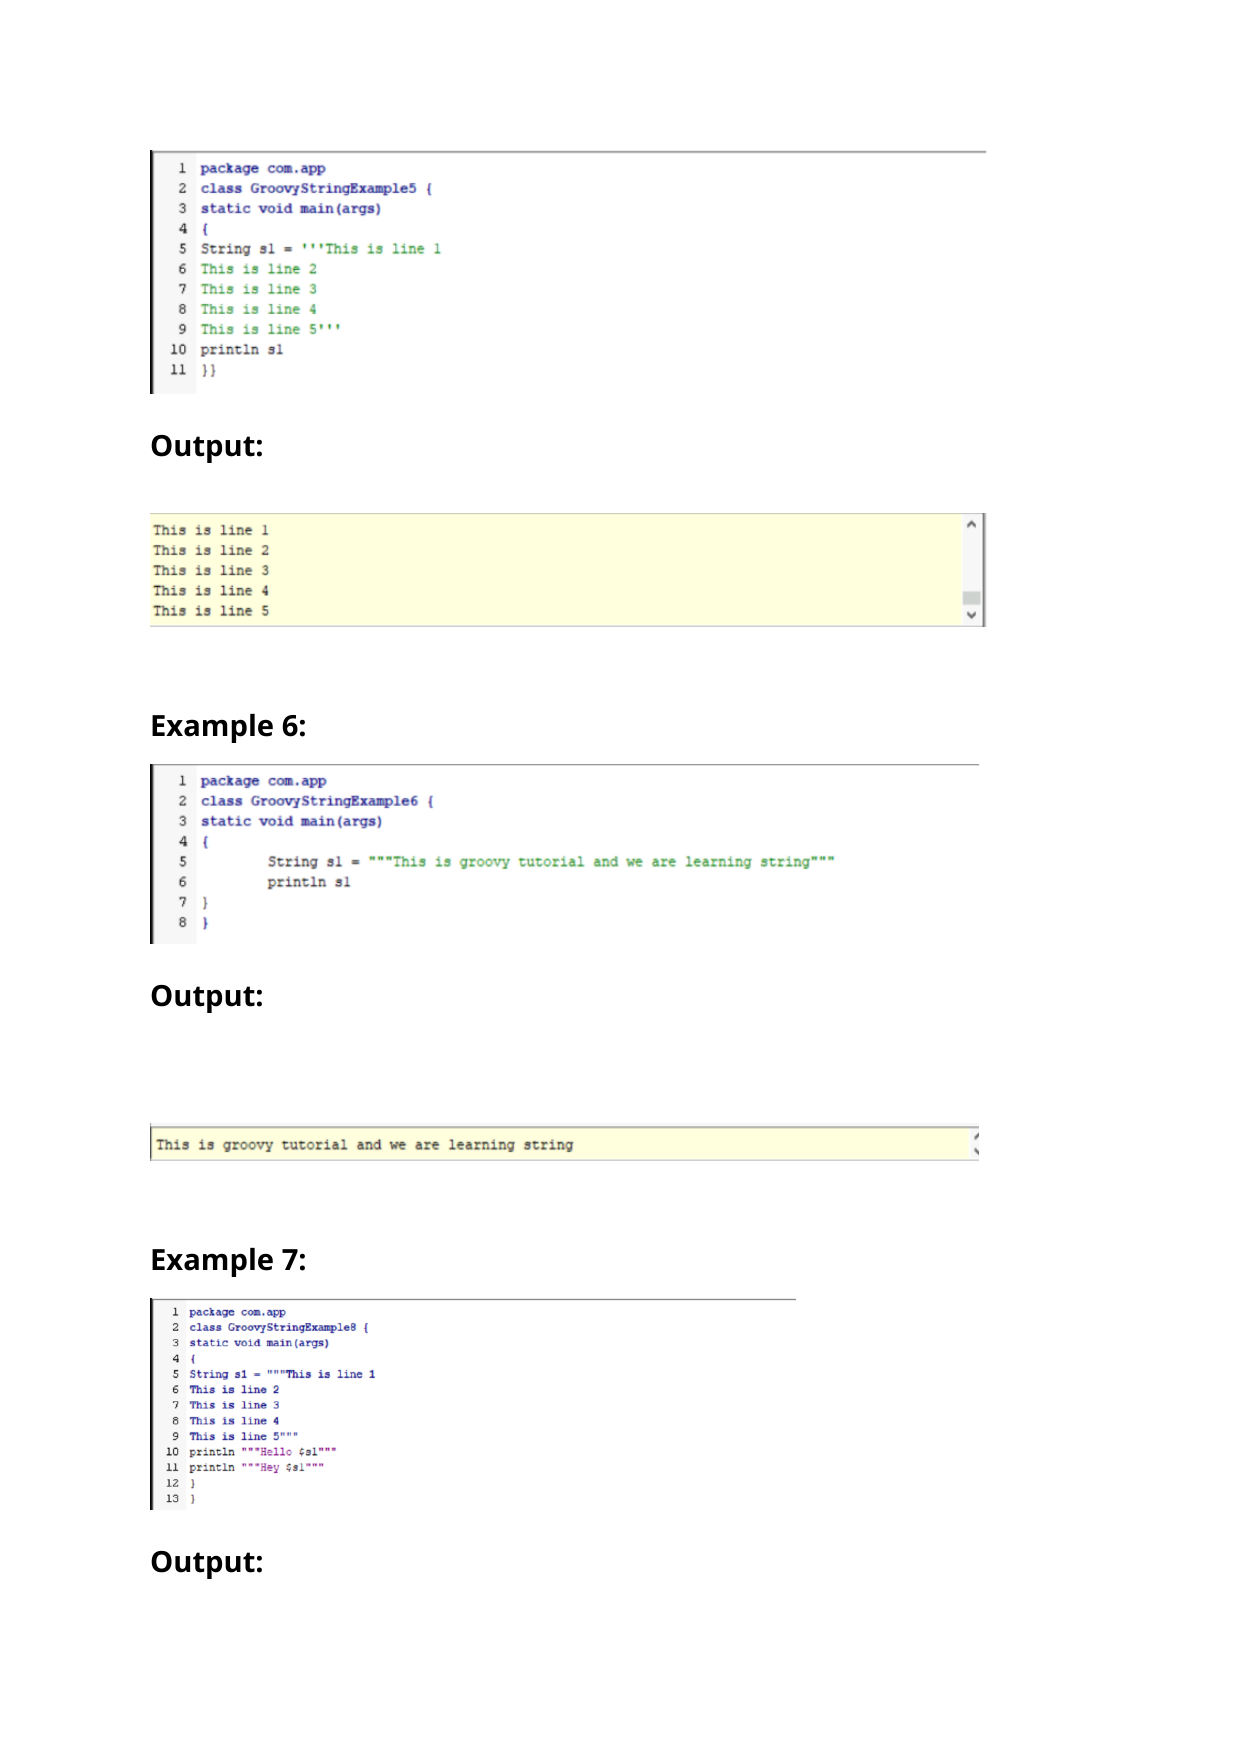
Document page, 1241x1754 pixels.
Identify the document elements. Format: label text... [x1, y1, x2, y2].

picture [150, 764, 980, 944]
picture [150, 150, 987, 394]
picture [150, 1123, 979, 1161]
picture [150, 513, 987, 627]
text Example 7: [150, 1239, 1090, 1279]
text Output: [150, 1541, 1090, 1581]
text Example 6: [150, 705, 1090, 744]
text Output: [150, 425, 1090, 465]
text Output: [150, 975, 1090, 1014]
picture [150, 1298, 796, 1510]
